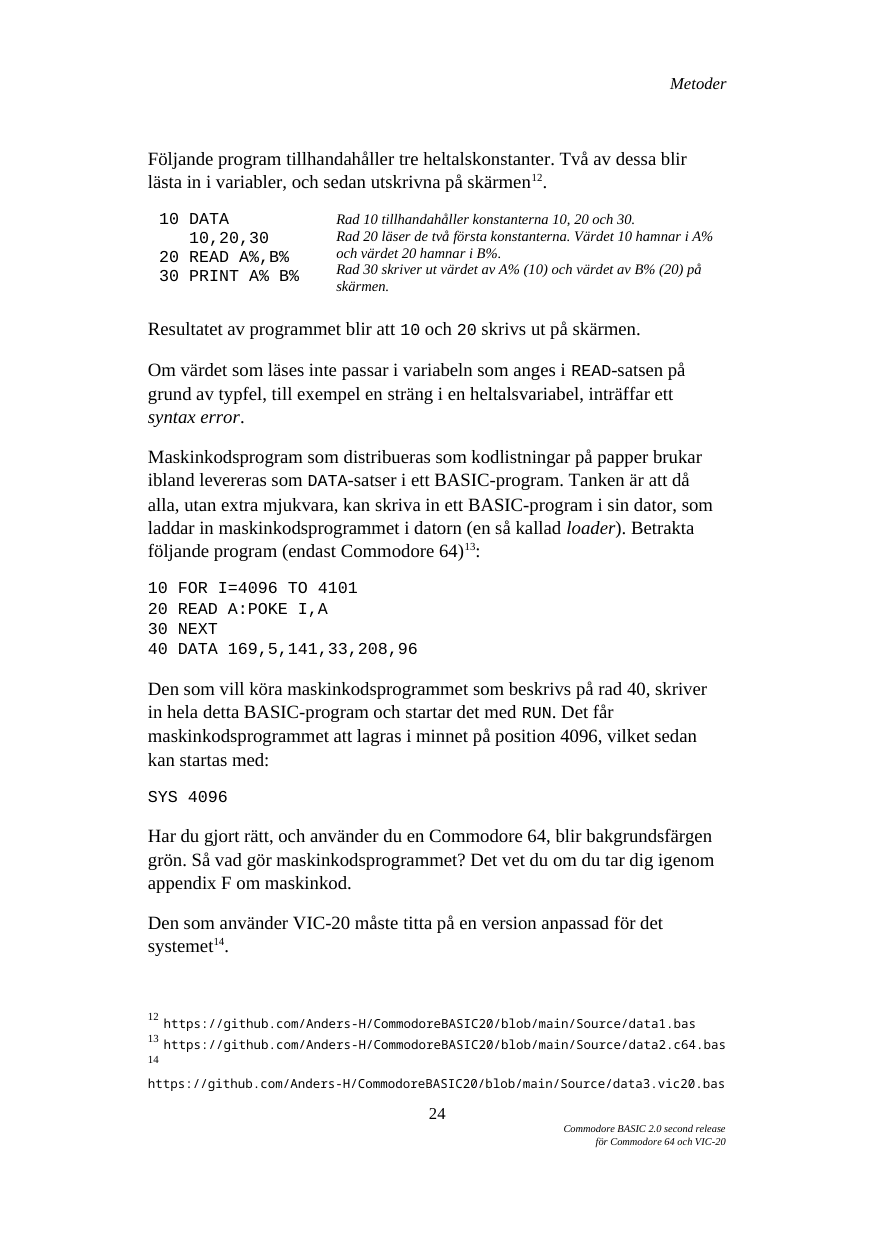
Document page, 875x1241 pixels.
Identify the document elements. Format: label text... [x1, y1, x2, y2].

text Den som använder VIC-20 måste titta på en version anpassad för det systemet. [148, 912, 726, 956]
text Den som vill köra maskinkodsprogrammet som beskrivs på rad 40, skriver in hela detta BASIC-program och startar det med RUN. Det får maskinkodsprogrammet att lagras i minnet på position 4096, vilket sedan kan startas med: [148, 678, 726, 770]
text SYS 4096 [148, 788, 726, 807]
text Följande program tillhandahåller tre heltalskonstanter. Två av dessa blir lästa in i variabler, och sedan utskrivna på skärmen. [148, 148, 726, 192]
text 10 FOR I=4096 TO 4101 20 READ A:POKE I,A 30 NEXT 40 DATA 169,5,141,33,208,96 [148, 580, 726, 660]
table_header 10 DATA 10,20,30 20 READ A%,B% 30 PRINT A% B% [148, 211, 325, 295]
table_header Rad 10 tillhandahåller konstanterna 10, 20 och 30. Rad 20 läser de två första konstanterna. Värdet 10 hamnar i A% och värdet 20 hamnar i B%. Rad 30 skriver ut värdet av A% (10) och värdet av B% (20) på skärmen. [325, 211, 726, 295]
text Maskinkodsprogram som distribueras som kodlistningar på papper brukar ibland levereras som DATA-satser i ett BASIC-program. Tanken är att då alla, utan extra mjukvara, kan skriva in ett BASIC-program i sin dator, som laddar in maskinkodsprogrammet i datorn (en så kallad loader). Betrakta följande program (endast Commodore 64): [148, 446, 726, 562]
text Resultatet av programmet blir att 10 och 20 skrivs ut på skärmen. [148, 295, 726, 340]
text Om värdet som läses inte passar i variabeln som anges i READ-satsen på grund av typfel, till exempel en sträng i en heltalsvariabel, inträffar ett syntax error. [148, 359, 726, 428]
text Har du gjort rätt, och använder du en Commodore 64, blir bakgrundsfärgen grön. Så vad gör maskinkodsprogrammet? Det vet du om du tar dig igenom appendix F om maskinkod. [148, 825, 726, 893]
